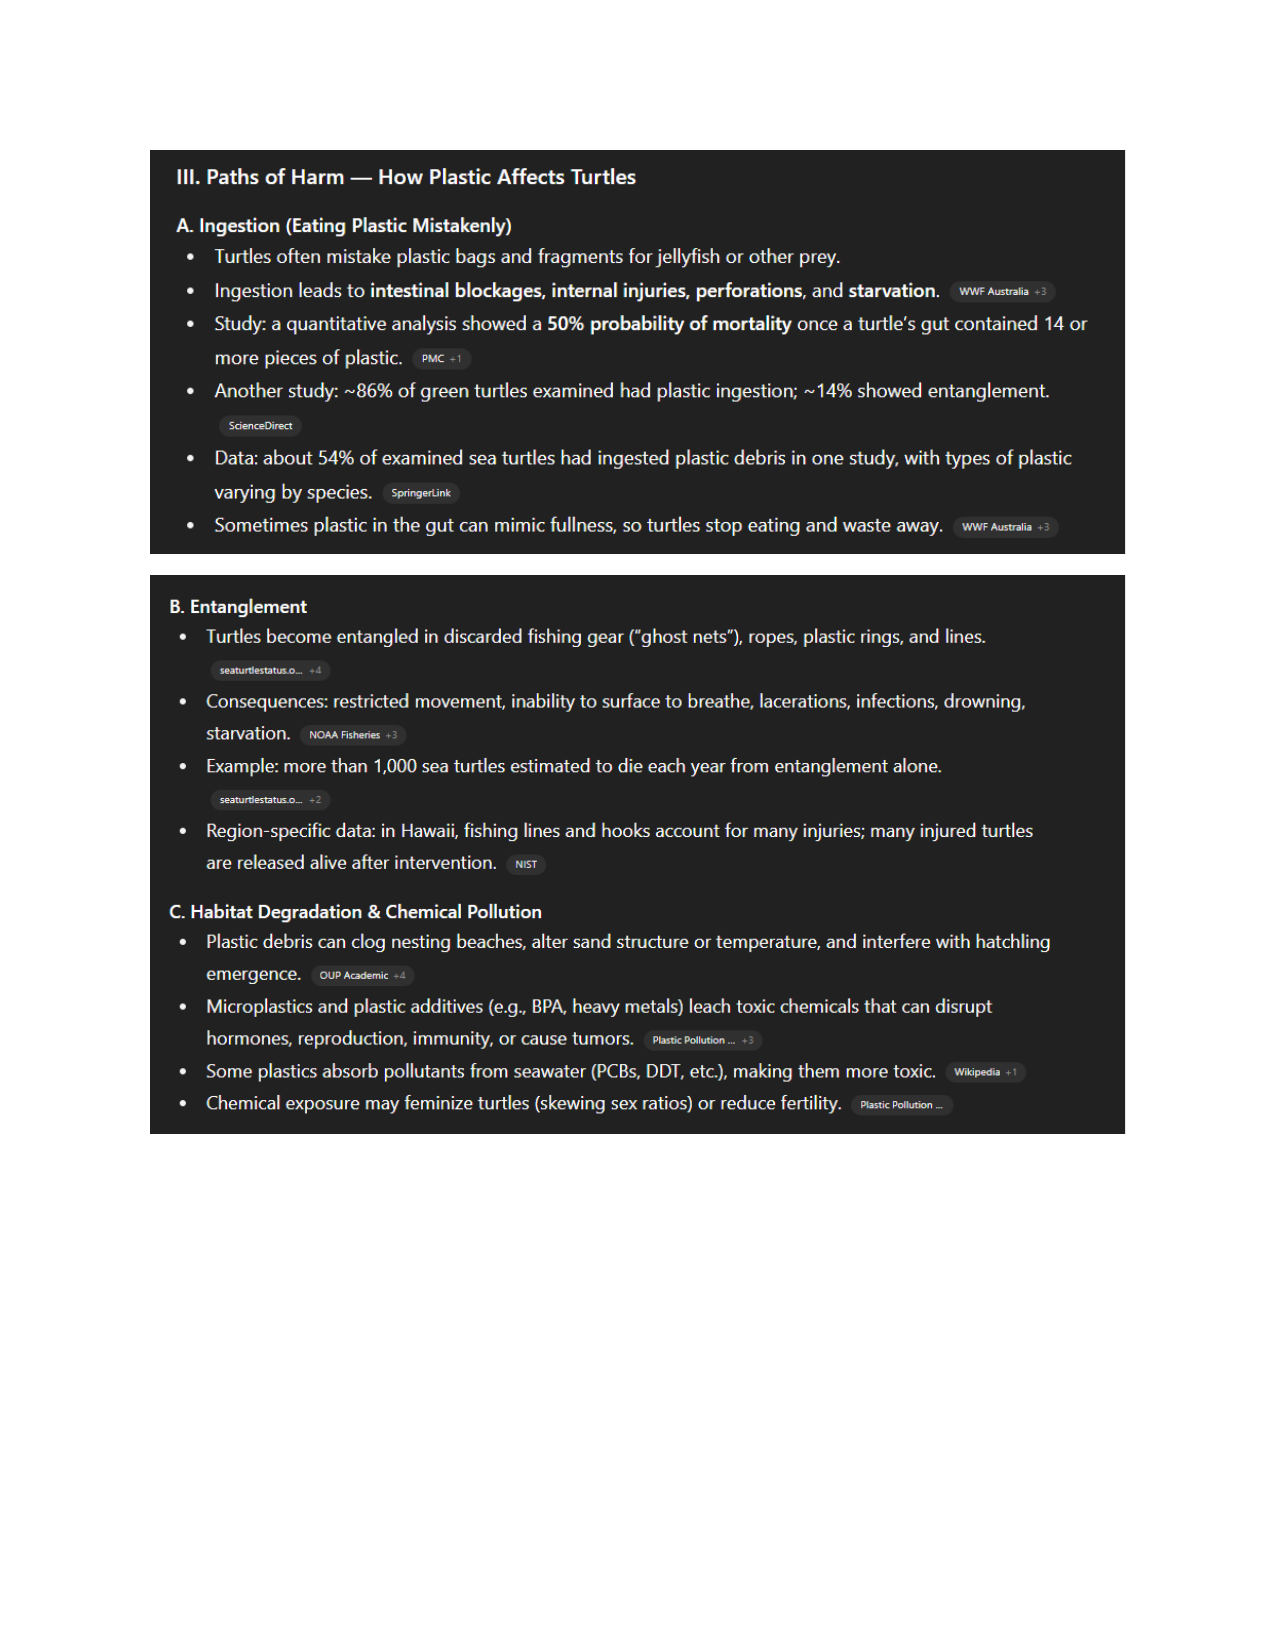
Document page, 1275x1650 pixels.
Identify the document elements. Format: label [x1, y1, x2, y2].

picture [150, 150, 1125, 554]
picture [150, 575, 1125, 1134]
